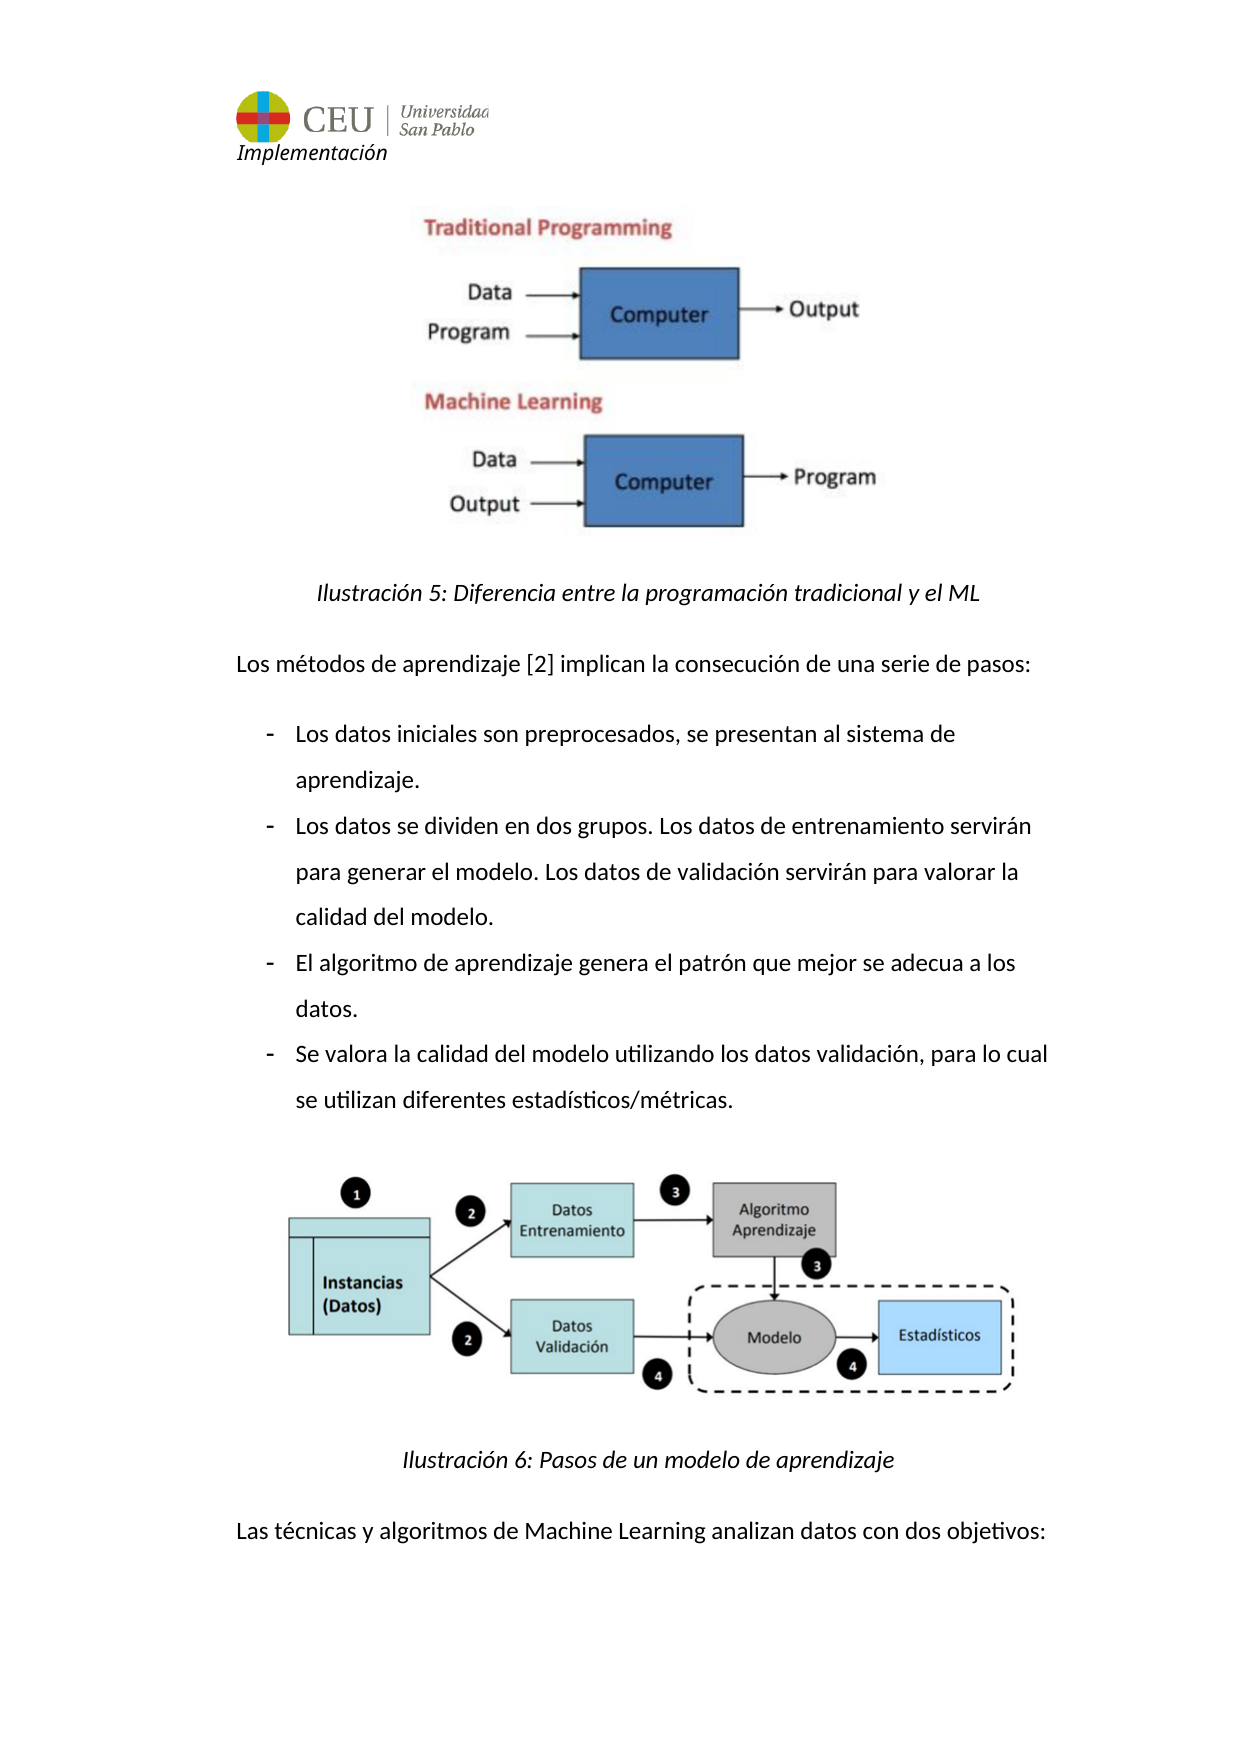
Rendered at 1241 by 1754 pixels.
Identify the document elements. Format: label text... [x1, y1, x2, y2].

list Se valora la calidad del modelo utilizando los datos validación, para lo cual se utilizan diferentes estadísticos/métricas. [266, 1038, 1063, 1115]
picture [269, 1155, 1031, 1404]
picture [405, 206, 894, 537]
text Ilustración 5: Diferencia entre la programación tradicional y el ML [236, 577, 1063, 607]
picture [235, 89, 489, 143]
list Los datos se dividen en dos grupos. Los datos de entrenamiento servirán para generar el modelo. Los datos de validación servirán para valorar la calidad del modelo. [266, 810, 1063, 932]
list Los datos iniciales son preprocesados, se presentan al sistema de aprendizaje. [266, 718, 1063, 795]
text Las técnicas y algoritmos de Machine Learning analizan datos con dos objetivos: [236, 1515, 1063, 1546]
text Los métodos de aprendizaje [2] implican la consecución de una serie de pasos: [236, 648, 1063, 678]
text Ilustración 6: Pasos de un modelo de aprendizaje [236, 1444, 1063, 1475]
list El algoritmo de aprendizaje genera el patrón que mejor se adecua a los datos. [266, 947, 1063, 1023]
